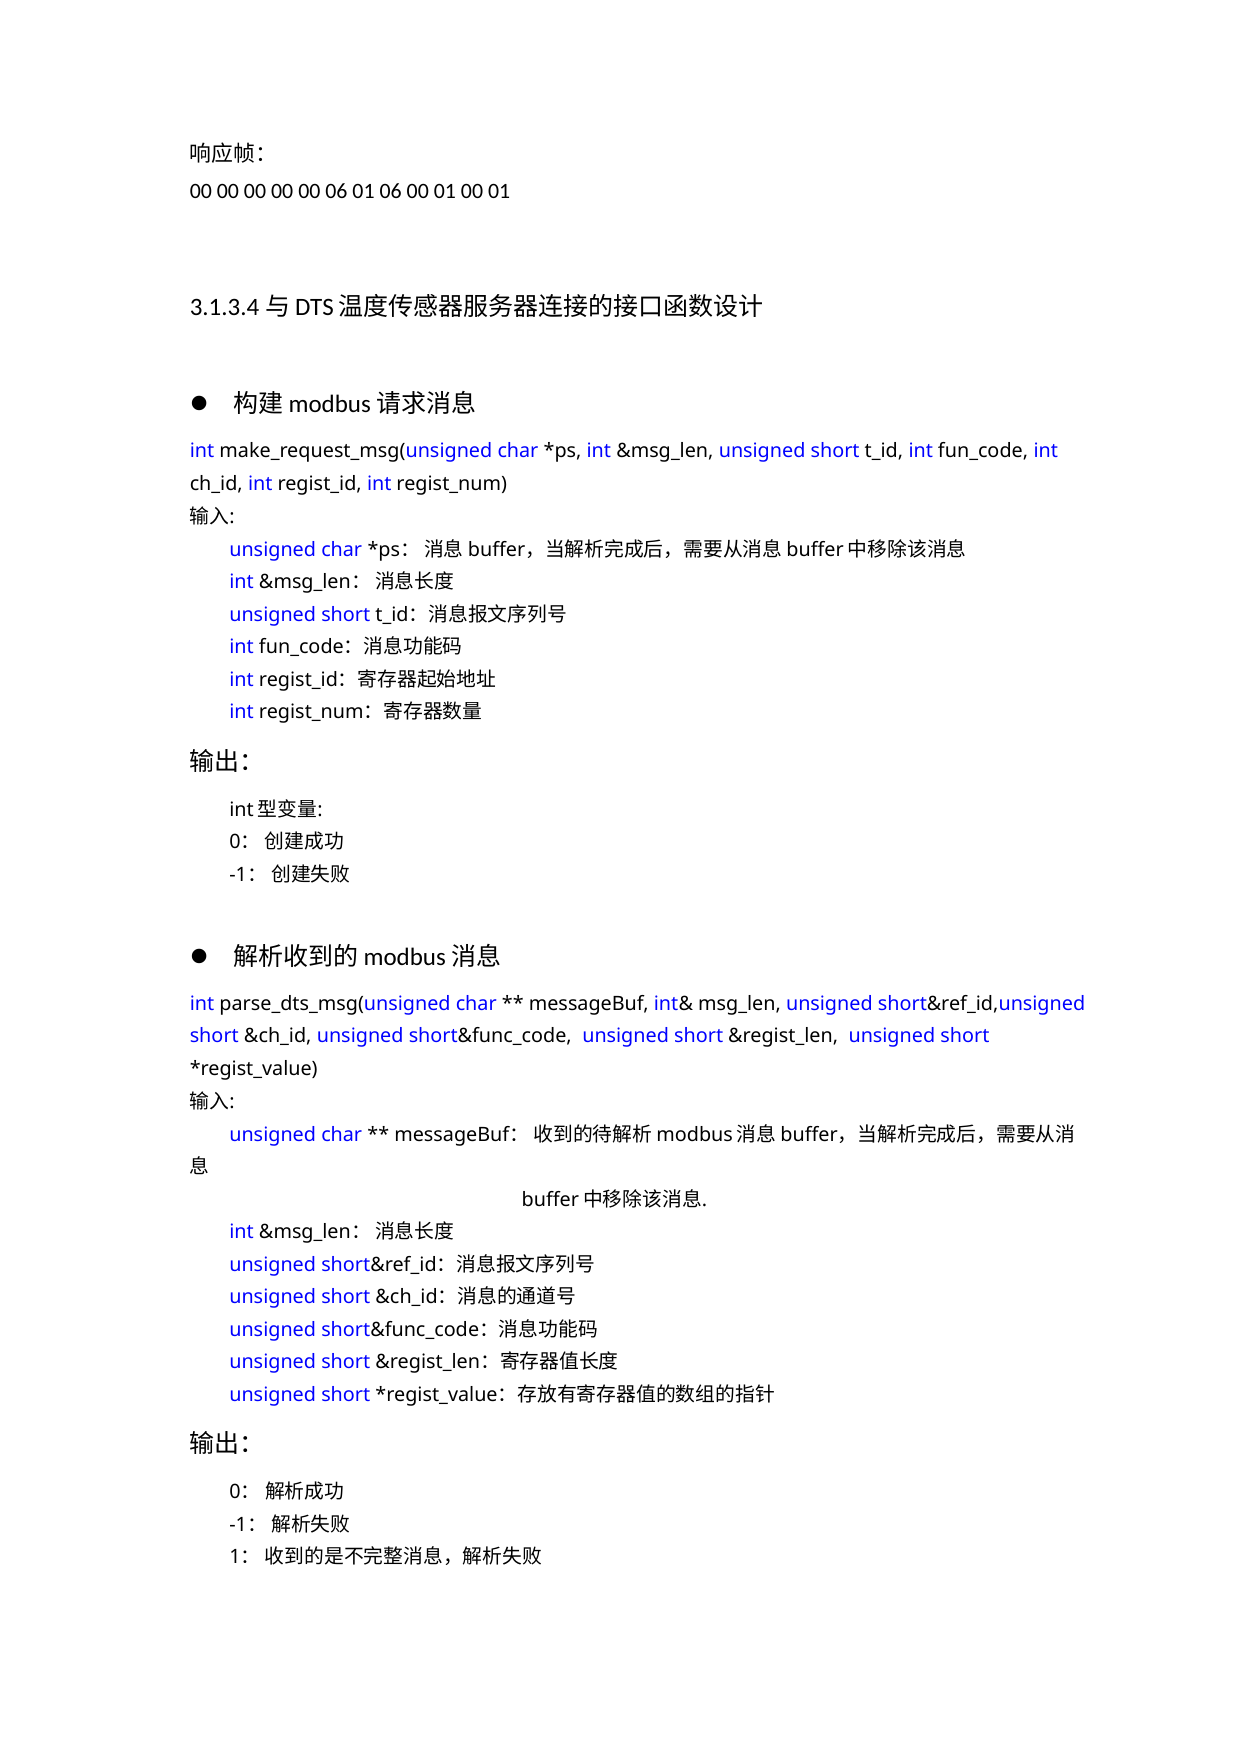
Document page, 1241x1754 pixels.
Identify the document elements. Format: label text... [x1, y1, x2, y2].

text buffer中移除该消息. [189, 1182, 1087, 1214]
list 与DTS温度传感器服务器连接的接口函数设计 [189, 272, 1087, 337]
list int regist_id：寄存器起始地址 [189, 662, 1087, 694]
text 输入: [189, 1084, 1087, 1117]
list 响应帧： [189, 135, 1087, 168]
text unsigned short &ch_id：消息的通道号 [189, 1279, 1087, 1312]
text int parse_dts_msg(unsigned char ** messageBuf, int& msg_len, unsigned short&ref_id,unsigned short &ch_id, unsigned short&func_code, unsigned short &regist_len, unsigned short *regist_value) [189, 987, 1087, 1084]
list 1： 收到的是不完整消息，解析失败 [189, 1539, 1087, 1572]
list 00 00 00 00 00 06 01 06 00 01 00 01 [189, 174, 1087, 207]
text int &msg_len： 消息长度 [189, 564, 1087, 597]
list 0： 解析成功 [189, 1474, 1087, 1507]
list 解析收到的modbus消息 [189, 922, 1087, 987]
list 输出： [189, 727, 1087, 792]
list int regist_num：寄存器数量 [189, 694, 1087, 727]
list unsigned short *regist_value：存放有寄存器值的数组的指针 [189, 1377, 1087, 1409]
text unsigned char ** messageBuf： 收到的待解析modbus消息buffer，当解析完成后，需要从消息 [189, 1117, 1087, 1182]
text int make_request_msg(unsigned char *ps, int &msg_len, unsigned short t_id, int fun_code, int ch_id, int regist_id, int regist_num) [189, 434, 1087, 499]
text 输入: [189, 499, 1087, 532]
text int型变量: [189, 792, 1087, 824]
list -1： 解析失败 [189, 1507, 1087, 1539]
text unsigned short t_id：消息报文序列号 [189, 597, 1087, 629]
list 构建modbus请求消息 [189, 369, 1087, 434]
text unsigned char *ps： 消息buffer，当解析完成后，需要从消息buffer中移除该消息 [189, 532, 1087, 564]
list unsigned short&func_code：消息功能码 [189, 1312, 1087, 1344]
list 0： 创建成功 [189, 824, 1087, 857]
list int fun_code：消息功能码 [189, 629, 1087, 662]
text int &msg_len： 消息长度 [189, 1214, 1087, 1247]
list 输出： [189, 1409, 1087, 1474]
list -1： 创建失败 [189, 857, 1087, 889]
list unsigned short &regist_len：寄存器值长度 [189, 1344, 1087, 1377]
text unsigned short&ref_id：消息报文序列号 [189, 1247, 1087, 1279]
